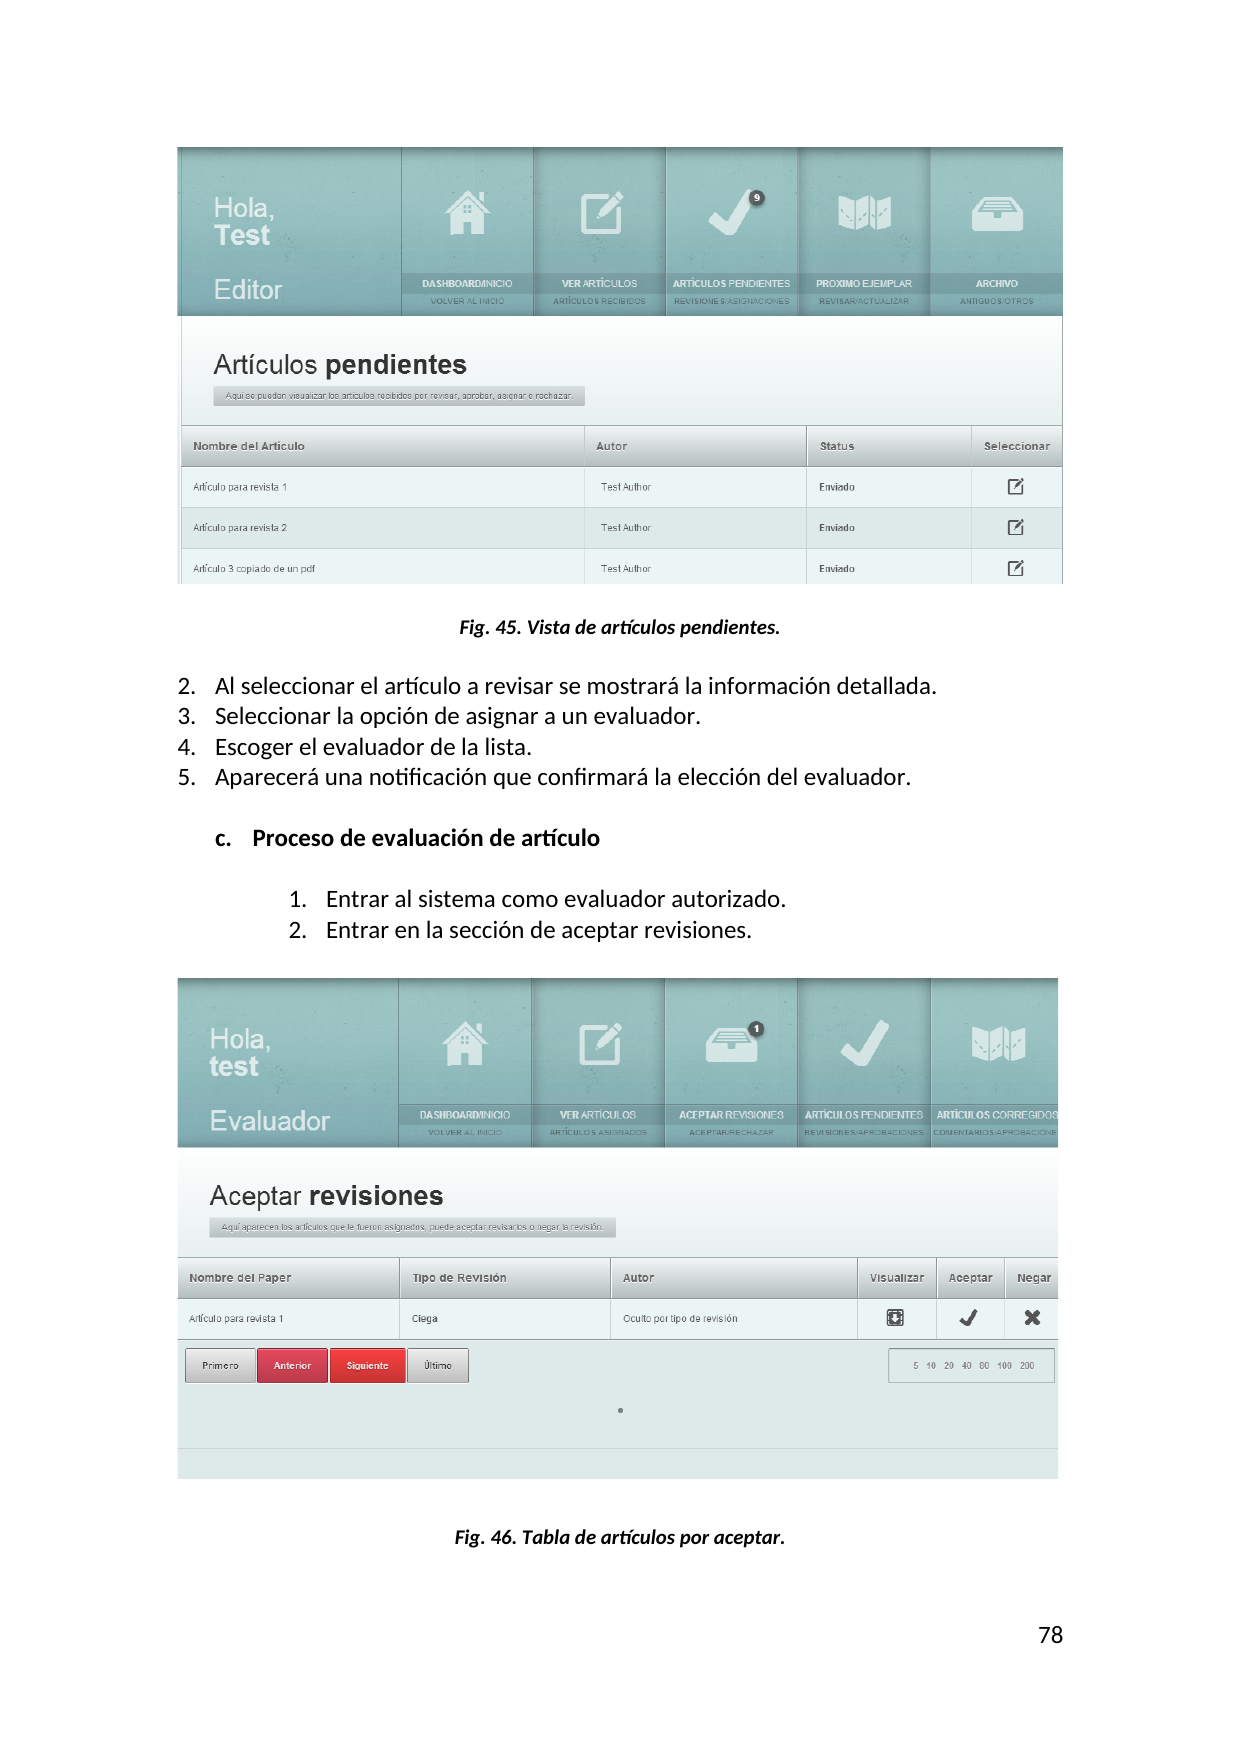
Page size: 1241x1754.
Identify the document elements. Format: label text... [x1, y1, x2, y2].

list Escoger el evaluador de la lista. [177, 731, 1063, 761]
list Entrar al sistema como evaluador autorizado. [288, 883, 1063, 914]
list Aparecerá una notificación que confirmará la elección del evaluador. [177, 761, 1063, 792]
list Proceso de evaluación de artículo [215, 822, 1063, 853]
list Seleccionar la opción de asignar a un evaluador. [177, 700, 1063, 731]
list Entrar en la sección de aceptar revisiones. [288, 914, 1063, 944]
picture [177, 147, 1063, 584]
text Fig. 46. Tabla de artículos por aceptar. [177, 1524, 1063, 1550]
text Fig. 45. Vista de artículos pendientes. [177, 614, 1063, 639]
list Al seleccionar el artículo a revisar se mostrará la información detallada. [177, 670, 1063, 700]
picture [176, 978, 1058, 1478]
